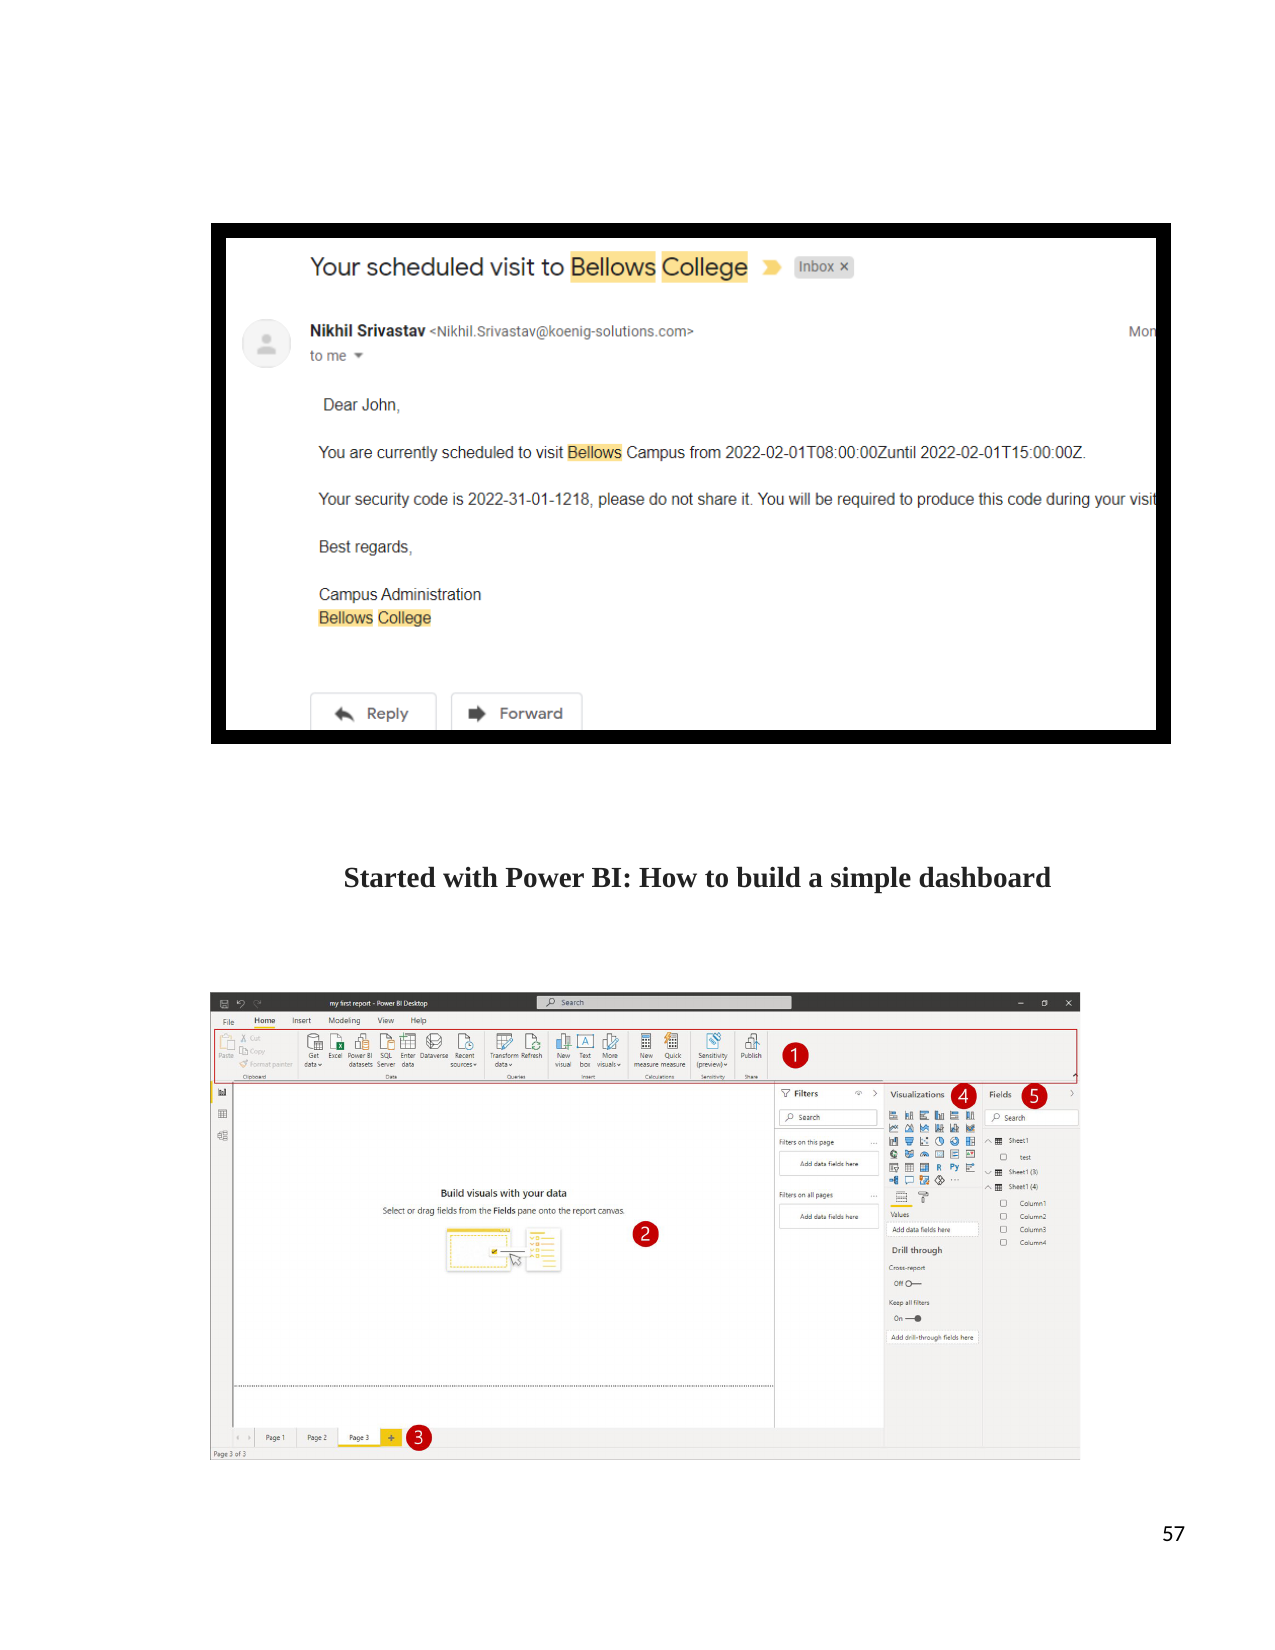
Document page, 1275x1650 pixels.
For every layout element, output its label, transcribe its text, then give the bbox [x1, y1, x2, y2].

picture [226, 238, 1156, 730]
subtitle Started with Power BI: How to build a simple dashboard [210, 861, 1185, 894]
